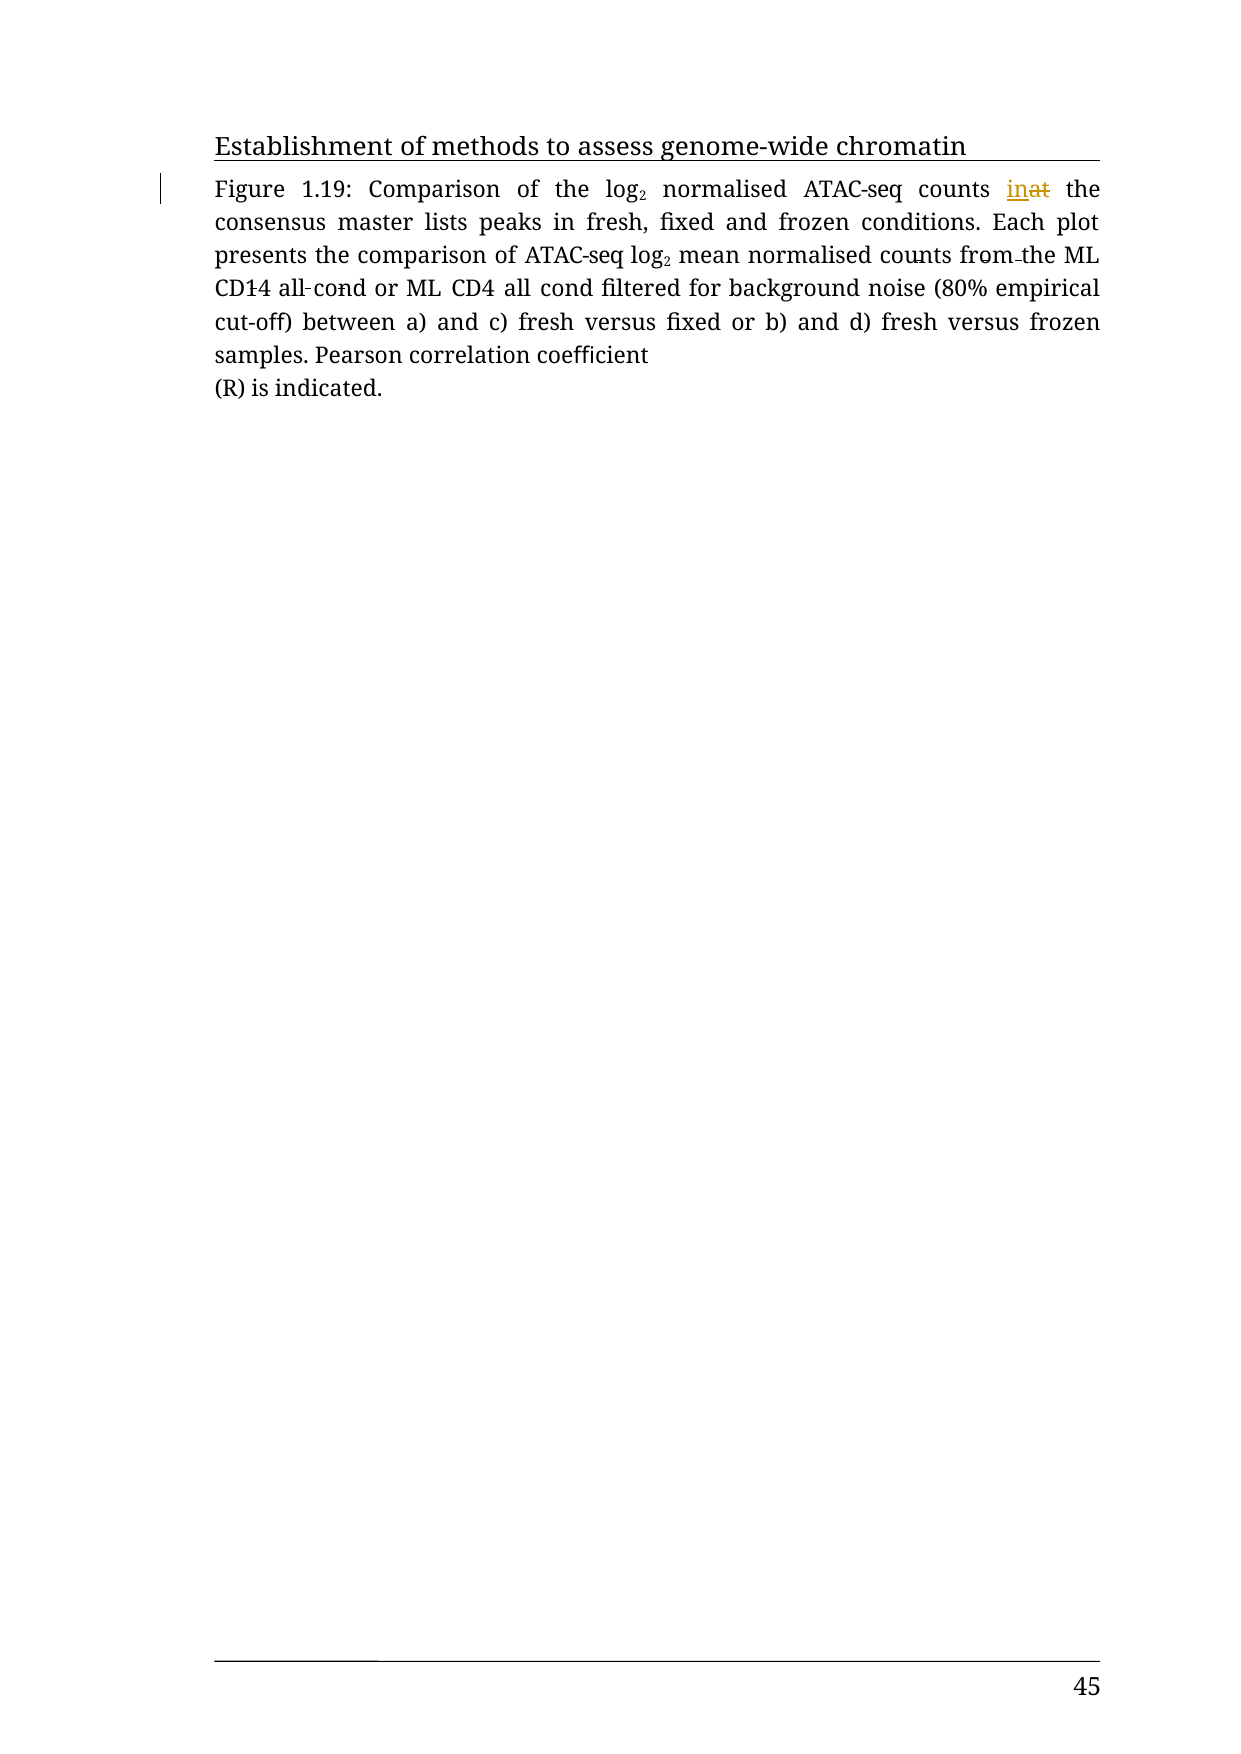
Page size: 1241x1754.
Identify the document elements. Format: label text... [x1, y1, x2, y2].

text (R) is indicated. [214, 372, 1240, 403]
text Figure 1.19: Comparison of the log2 normalised ATAC-seq counts the consensus master lists peaks in fresh, fixed and frozen conditions. Each plot presents the comparison of ATAC-seq log2 mean normalised counts from the ML CD14 all cond or ML CD4 all cond filtered for background noise (80% empirical cut-off) between a) and c) fresh versus fixed or b) and d) fresh versus frozen samples. Pearson correlation coefficient [214, 173, 1101, 370]
